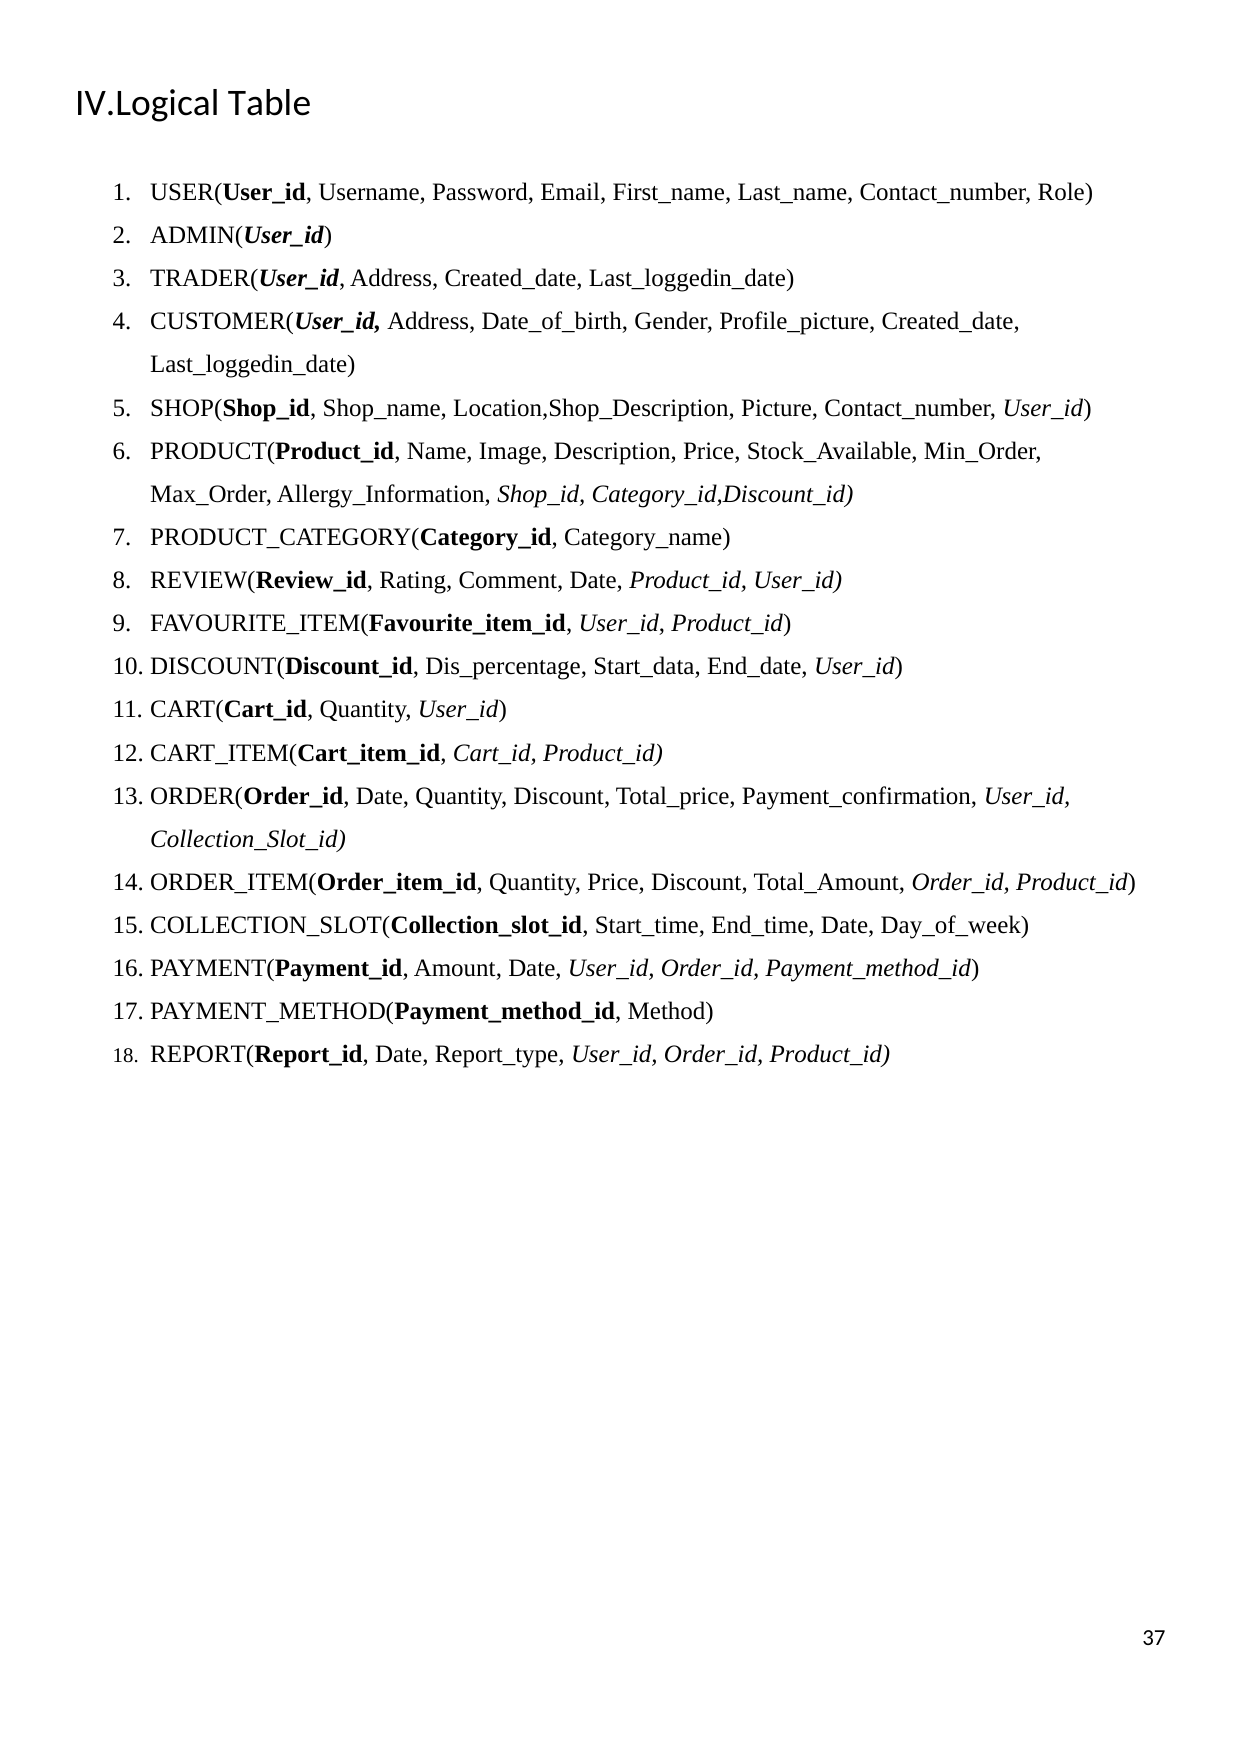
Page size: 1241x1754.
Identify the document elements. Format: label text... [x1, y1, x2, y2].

list ADMIN(User_id) [112, 220, 1165, 249]
list ORDER_ITEM(Order_item_id, Quantity, Price, Discount, Total_Amount, Order_id, Product_id) [112, 867, 1165, 896]
list PRODUCT_CATEGORY(Category_id, Category_name) [112, 522, 1165, 551]
list REVIEW(Review_id, Rating, Comment, Date, Product_id, User_id) [112, 565, 1165, 594]
list PRODUCT(Product_id, Name, Image, Description, Price, Stock_Available, Min_Order, Max_Order, Allergy_Information, Shop_id, Category_id,Discount_id) [112, 436, 1165, 508]
list FAVOURITE_ITEM(Favourite_item_id, User_id, Product_id) [112, 608, 1165, 637]
list PAYMENT(Payment_id, Amount, Date, User_id, Order_id, Payment_method_id) [112, 953, 1165, 982]
list PAYMENT_METHOD(Payment_method_id, Method) [112, 996, 1165, 1025]
list CUSTOMER(User_id, Address, Date_of_birth, Gender, Profile_picture, Created_date, Last_loggedin_date) [112, 306, 1165, 378]
list DISCOUNT(Discount_id, Dis_percentage, Start_data, End_date, User_id) [112, 651, 1165, 680]
subtitle IV.Logical Table [75, 79, 1165, 125]
list USER(User_id, Username, Password, Email, First_name, Last_name, Contact_number, Role) [112, 177, 1165, 206]
list CART_ITEM(Cart_item_id, Cart_id, Product_id) [112, 738, 1165, 766]
list REPORT(Report_id, Date, Report_type, User_id, Order_id, Product_id) [112, 1039, 1165, 1068]
list ORDER(Order_id, Date, Quantity, Discount, Total_price, Payment_confirmation, User_id, Collection_Slot_id) [112, 781, 1165, 853]
list COLLECTION_SLOT(Collection_slot_id, Start_time, End_time, Date, Day_of_week) [112, 910, 1165, 939]
list CART(Cart_id, Quantity, User_id) [112, 694, 1165, 723]
list TRADER(User_id, Address, Created_date, Last_loggedin_date) [112, 263, 1165, 292]
list SHOP(Shop_id, Shop_name, Location,Shop_Description, Picture, Contact_number, User_id) [112, 393, 1165, 421]
